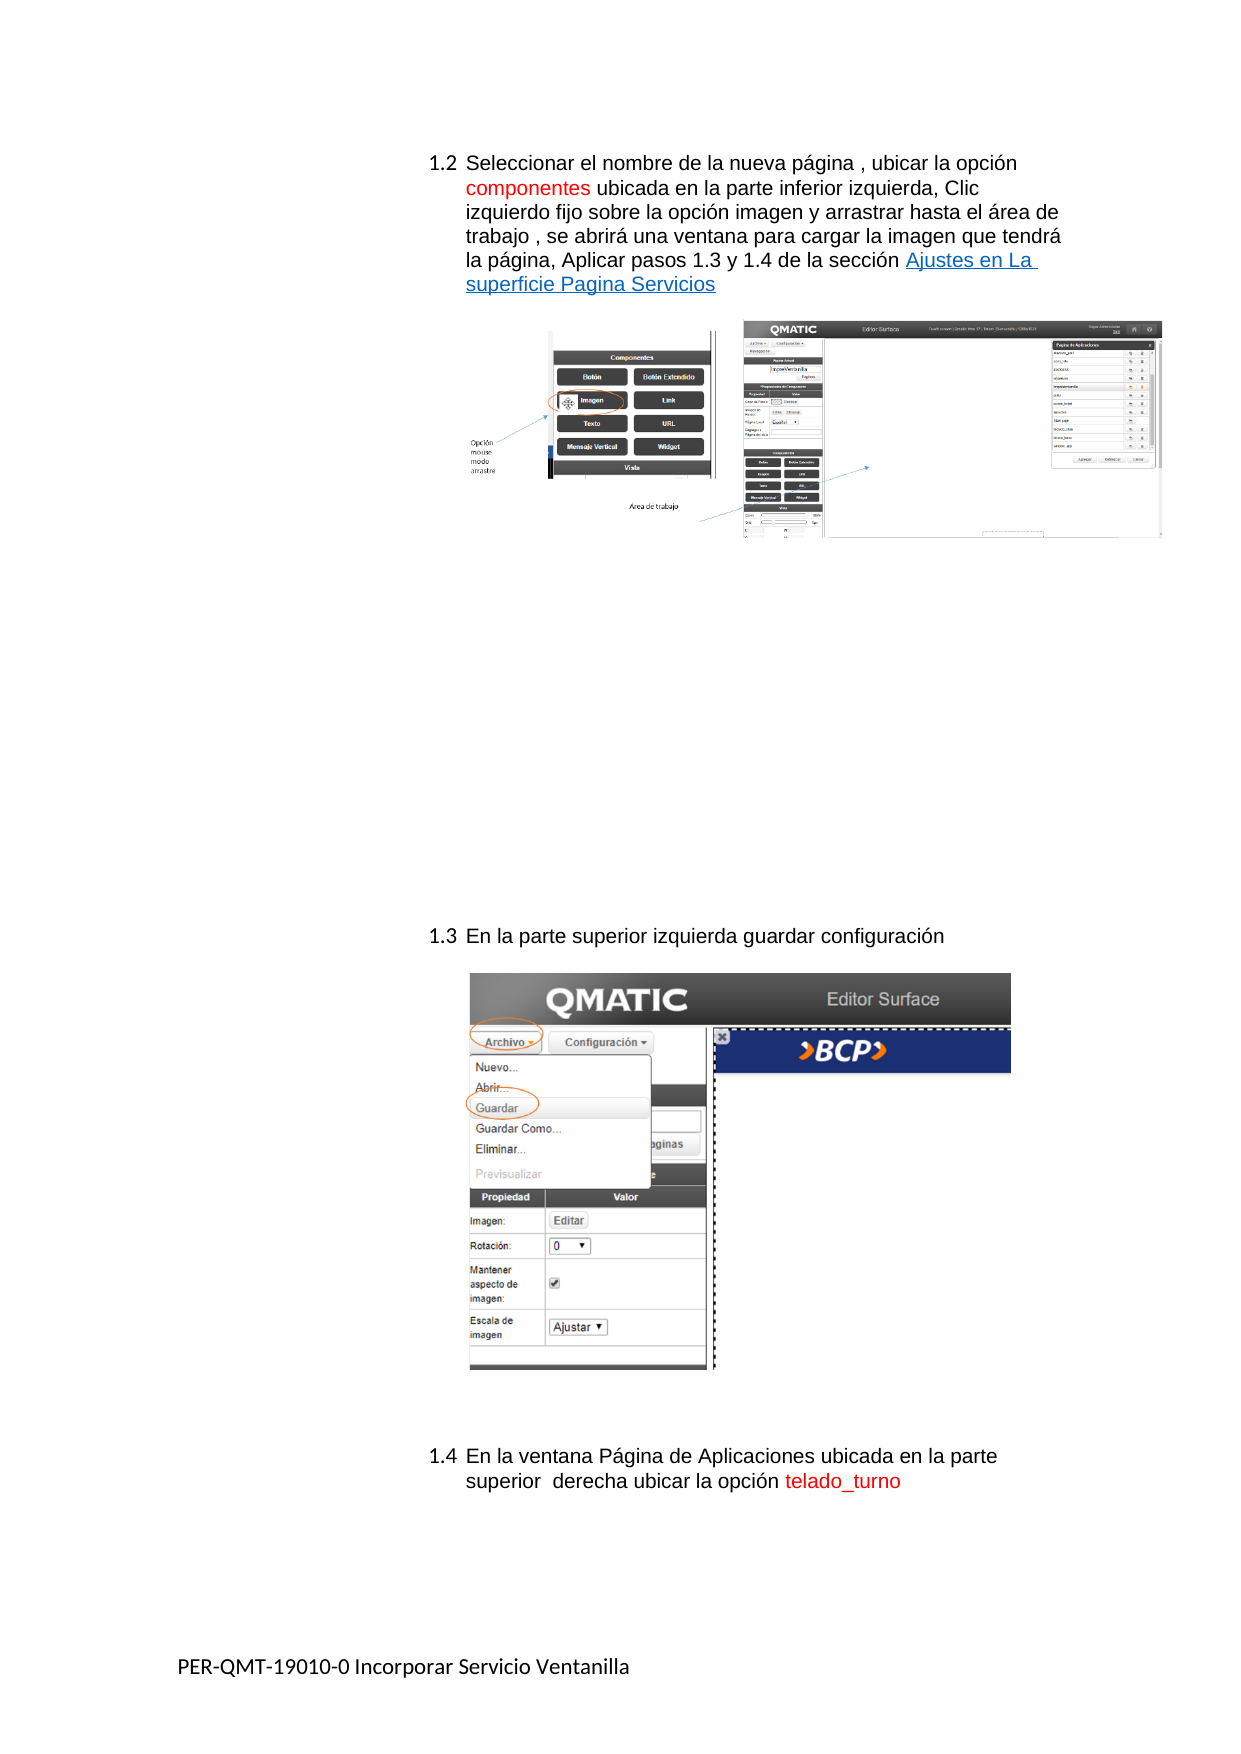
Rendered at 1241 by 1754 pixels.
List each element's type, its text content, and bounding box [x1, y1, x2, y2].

picture [465, 319, 1163, 538]
list En la parte superior izquierda guardar configuración [428, 921, 1063, 949]
picture [465, 973, 1011, 1370]
list En la ventana Página de Aplicaciones ubicada en la parte superior derecha ubicar la opción telado_turno [428, 1441, 1063, 1493]
list Seleccionar el nombre de la nueva página , ubicar la opción componentes ubicada en la parte inferior izquierda, Clic izquierdo fijo sobre la opción imagen y arrastrar hasta el área de trabajo , se abrirá una ventana para cargar la imagen que tendrá la página, Aplicar pasos 1.3 y 1.4 de la sección Ajustes en La superficie Pagina Servicios [428, 148, 1063, 295]
